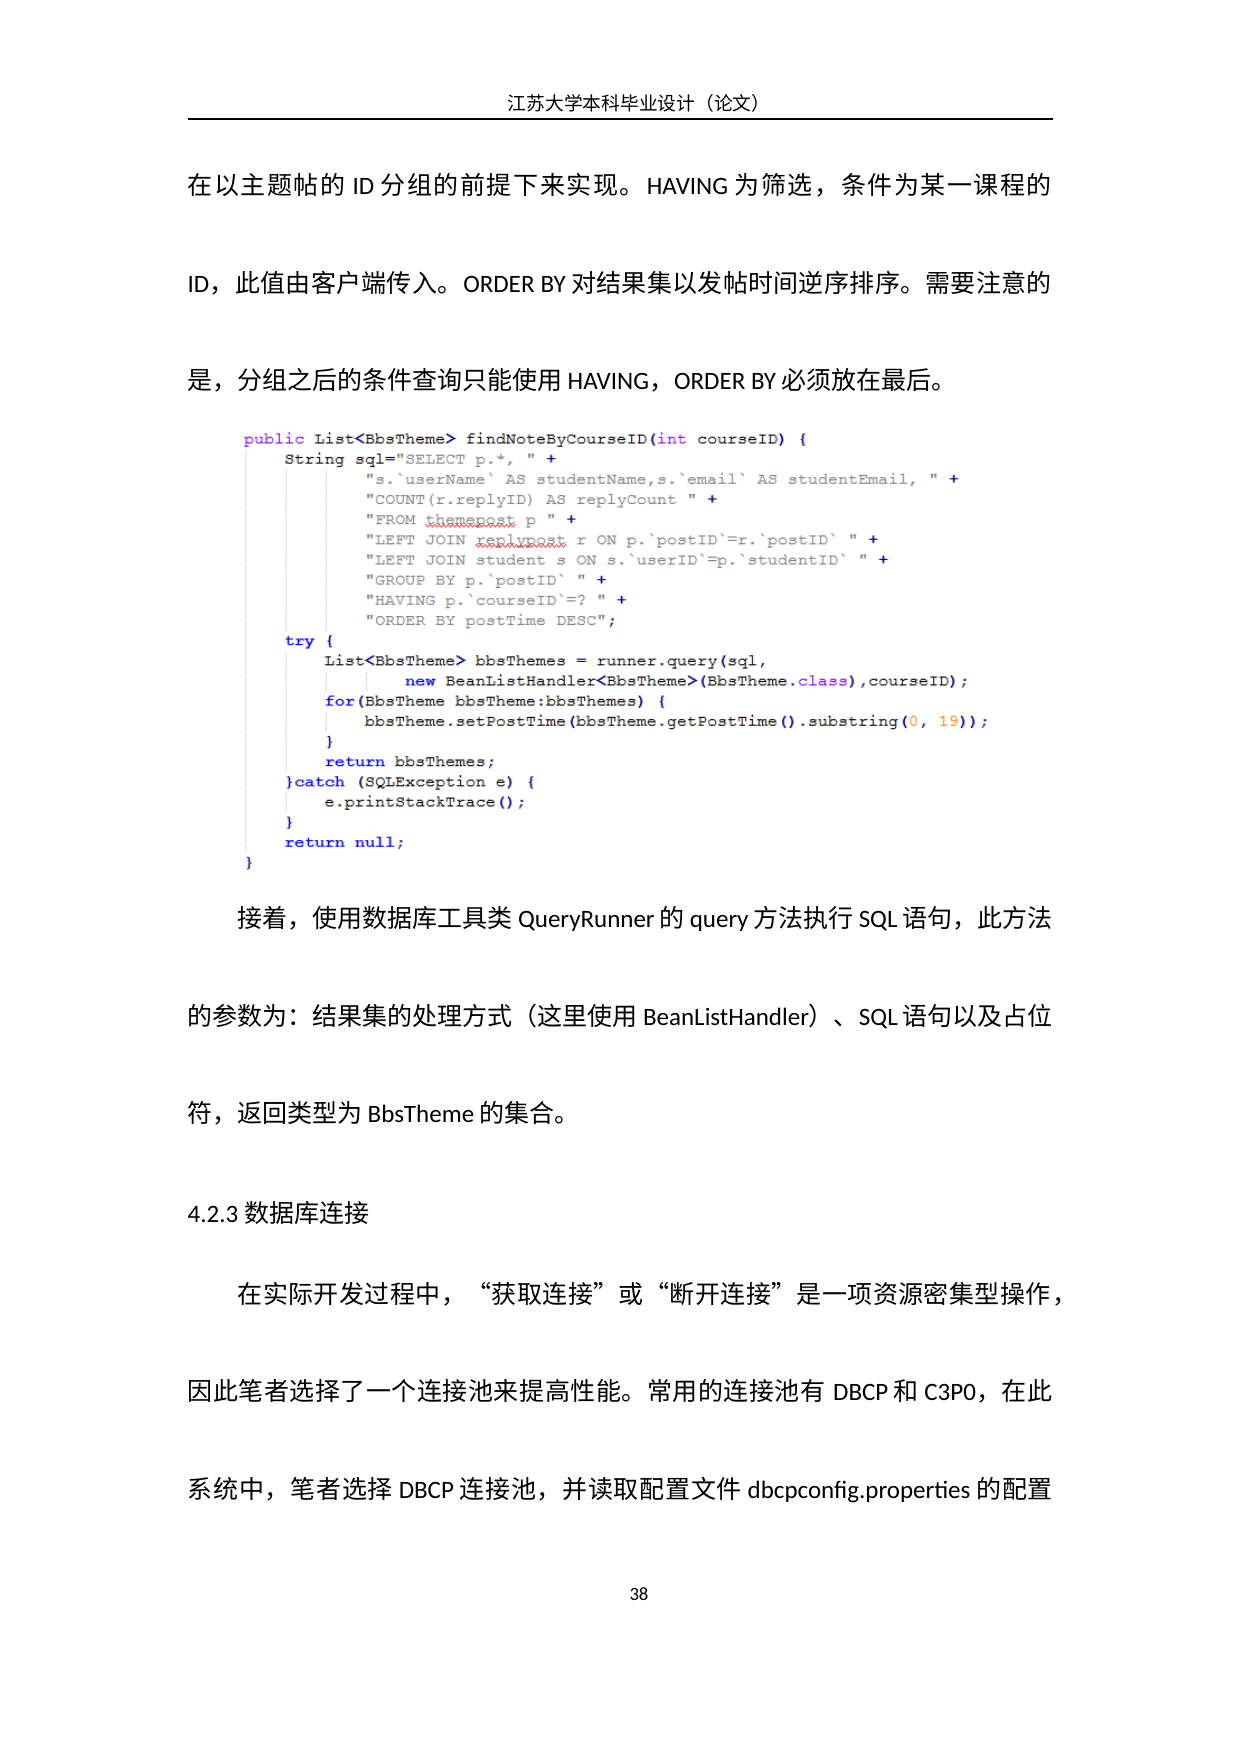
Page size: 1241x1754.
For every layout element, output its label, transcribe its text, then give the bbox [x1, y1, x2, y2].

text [187, 1260, 1053, 1520]
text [187, 151, 1053, 411]
subtitle 4.2.3 数据库连接 [187, 1179, 1053, 1244]
picture [243, 429, 998, 876]
text 接着，使用数据库工具类QueryRunner的query方法执行SQL语句，此方法的参数为：结果集的处理方式（这里使用BeanListHandler）、SQL语句以及占位符，返回类型为BbsTheme的集合。 [187, 884, 1053, 1144]
